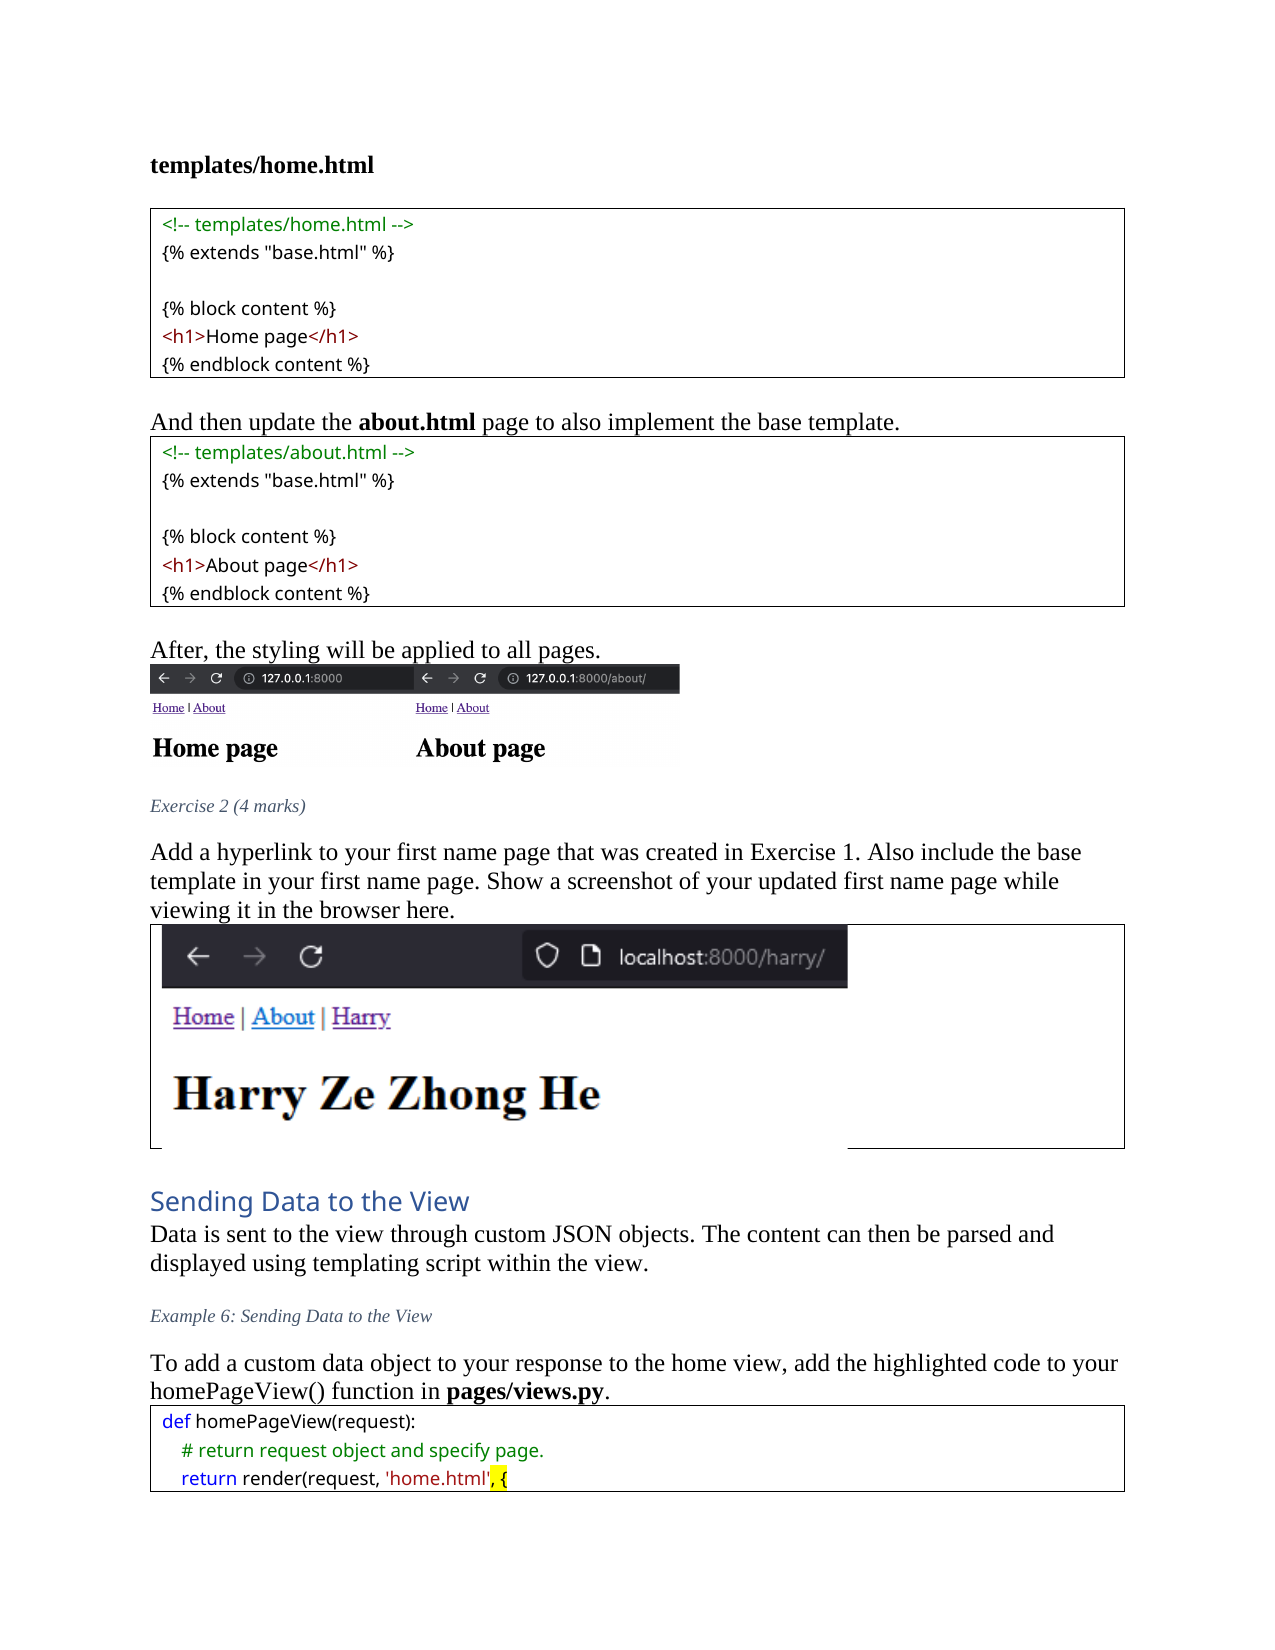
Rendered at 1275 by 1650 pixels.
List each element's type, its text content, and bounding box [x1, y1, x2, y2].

text To add a custom data object to your response to the home view, add the highlighted code to your homePageView() function in pages/views.py. [150, 1348, 1125, 1405]
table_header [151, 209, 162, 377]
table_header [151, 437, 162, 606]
text And then update the about.html page to also implement the base template. [150, 407, 1125, 436]
text After, the styling will be applied to all pages. [150, 635, 1125, 664]
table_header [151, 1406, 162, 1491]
picture [150, 664, 680, 767]
text templates/home.html [150, 150, 1125, 179]
picture [161, 924, 848, 1149]
text Data is sent to the view through custom JSON objects. The content can then be parsed and displayed using templating script within the view. [150, 1219, 1125, 1277]
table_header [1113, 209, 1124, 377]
text Exercise 2 (4 marks) [150, 795, 1125, 817]
subtitle Sending Data to the View [150, 1182, 1125, 1219]
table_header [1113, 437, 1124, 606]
table_header [848, 925, 1124, 1148]
text Example 6: Sending Data to the View [150, 1305, 1125, 1327]
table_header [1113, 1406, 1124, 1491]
table_header [151, 925, 161, 1148]
text Add a hyperlink to your first name page that was created in Exercise 1. Also include the base template in your first name page. Show a screenshot of your updated first name page while viewing it in the browser here. [150, 837, 1125, 924]
